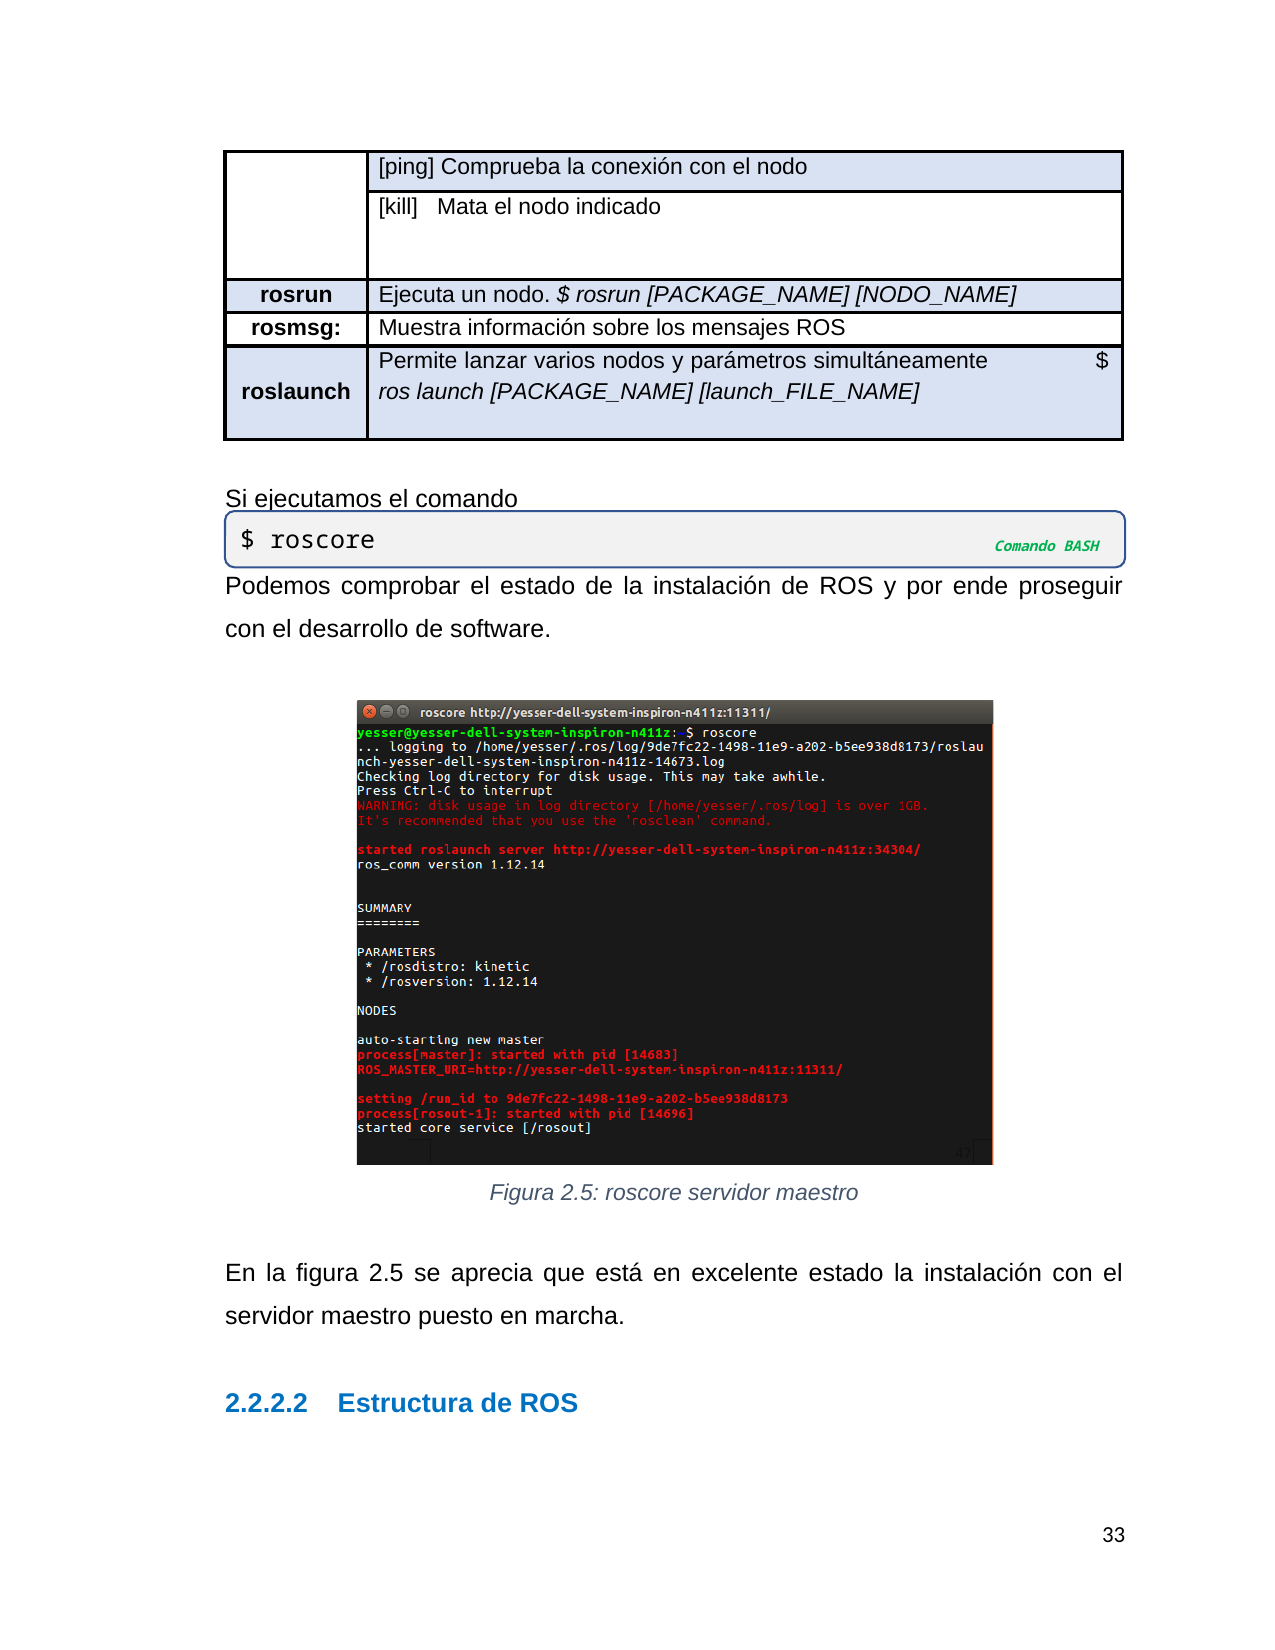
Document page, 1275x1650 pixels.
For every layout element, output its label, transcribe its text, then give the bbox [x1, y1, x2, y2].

table_cell rosrun [227, 281, 366, 311]
table_cell Ejecuta un nodo. $ rosrun [PACKAGE_NAME] [NODO_NAME] [369, 281, 1121, 311]
table_cell rosmsg: [227, 314, 366, 344]
table_cell [ping] Comprueba la conexión con el nodo [369, 153, 1121, 190]
list Estructura de ROS [225, 1387, 1125, 1418]
table_cell [kill] Mata el nodo indicado [369, 193, 1121, 278]
text Figura 2.5: roscore servidor maestro [225, 1179, 1125, 1205]
text Si ejecutamos el comando [225, 484, 1125, 513]
table_cell roslaunch [227, 348, 366, 438]
picture [356, 700, 994, 1165]
text Podemos comprobar el estado de la instalación de ROS y por ende proseguir con el desarrollo de software. [225, 571, 1125, 642]
table_cell Permite lanzar varios nodos y parámetros simultáneamente $ ros launch [PACKAGE_NAME] [launch_FILE_NAME] [369, 348, 1121, 438]
table_cell Muestra información sobre los mensajes ROS [369, 314, 1121, 344]
text En la figura 2.5 se aprecia que está en excelente estado la instalación con el servidor maestro puesto en marcha. [225, 1258, 1125, 1329]
